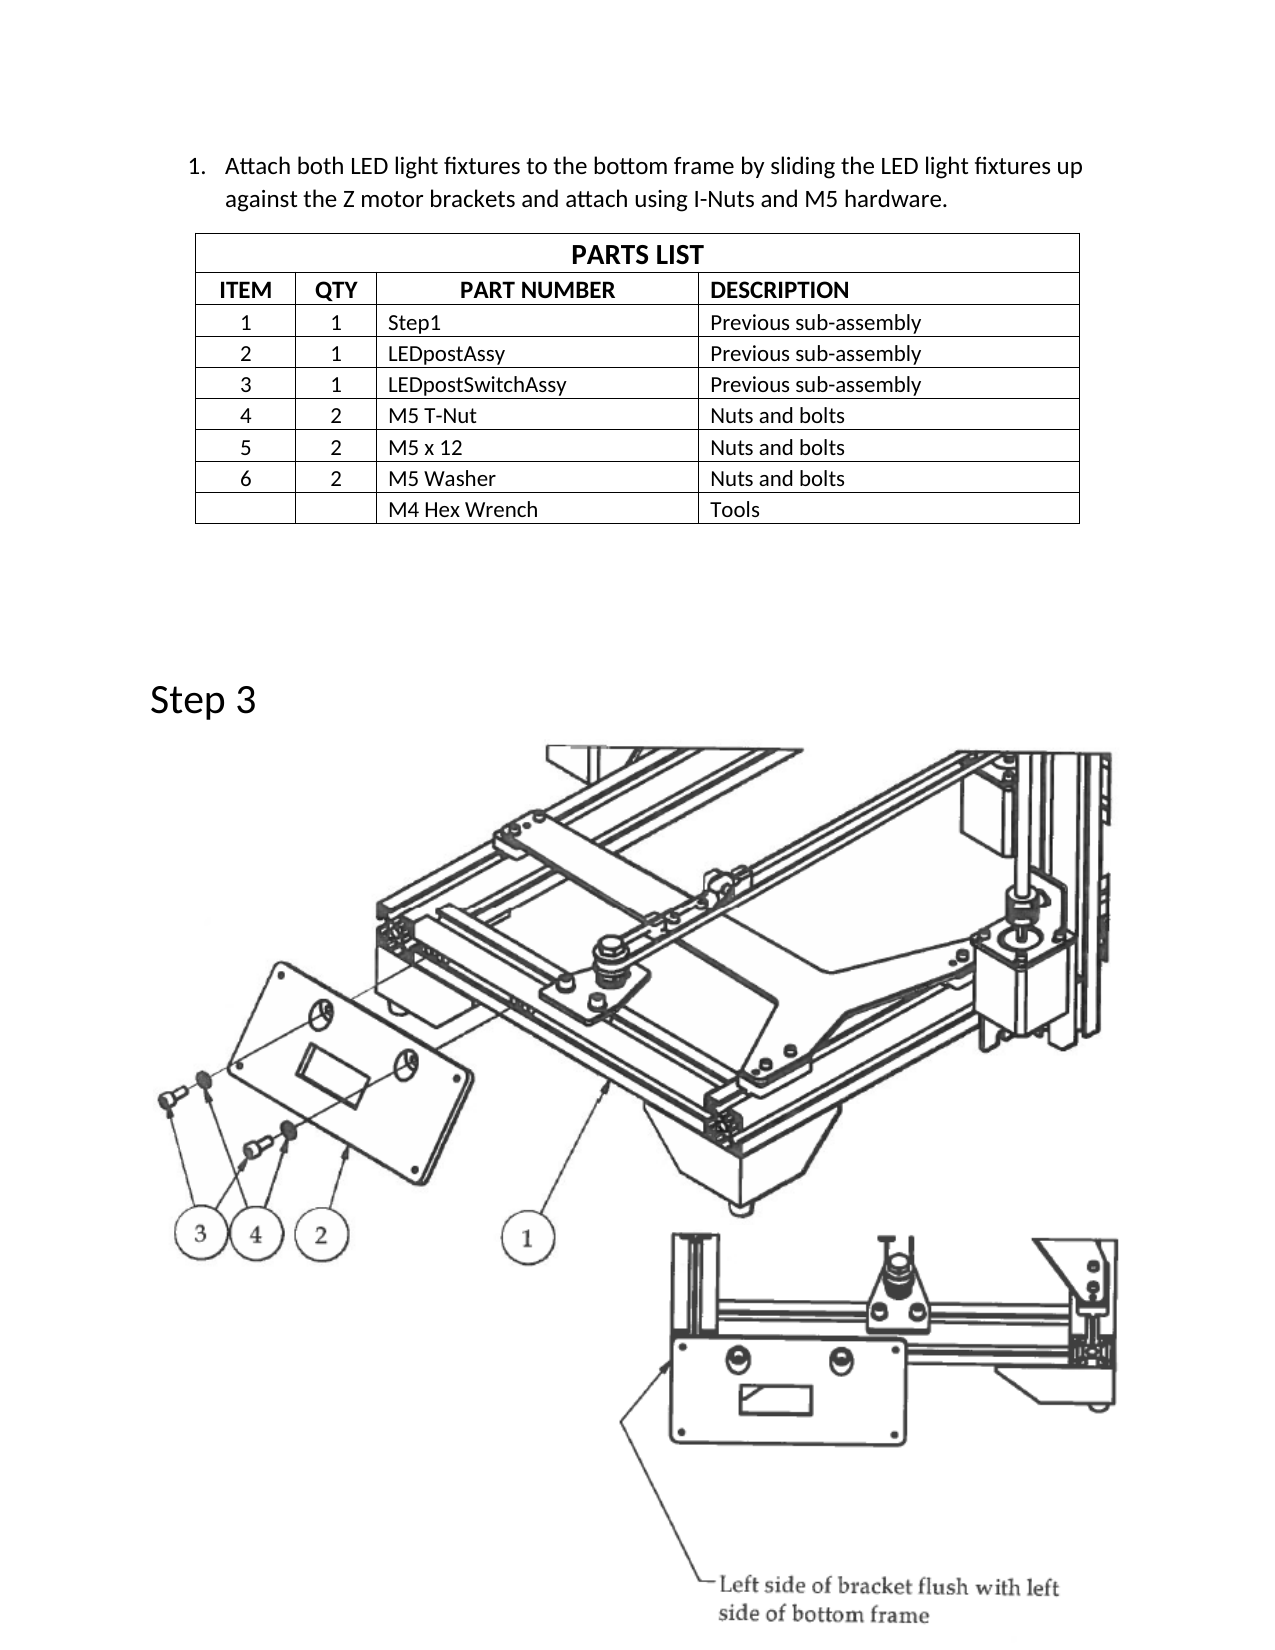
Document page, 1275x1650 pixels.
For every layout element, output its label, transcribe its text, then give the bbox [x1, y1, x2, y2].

table_cell DESCRIPTION [699, 273, 1079, 304]
table_cell QTY [296, 273, 376, 304]
table_cell [296, 493, 376, 523]
table_cell M4 Hex Wrench [377, 493, 698, 523]
table_cell 4 [196, 399, 295, 429]
table_cell 3 [196, 368, 295, 398]
table_cell PART NUMBER [377, 273, 698, 304]
table_cell 2 [196, 337, 295, 367]
picture [151, 735, 1124, 1646]
table_cell Tools [699, 493, 1079, 523]
table_cell Previous sub-assembly [699, 305, 1079, 336]
table_cell 1 [296, 305, 376, 336]
table_cell M5 Washer [377, 462, 698, 492]
table_cell Step1 [377, 305, 698, 336]
table_cell [196, 493, 295, 523]
table_cell 6 [196, 462, 295, 492]
list Attach both LED light fixtures to the bottom frame by sliding the LED light fixtures up against the Z motor brackets and attach using I-Nuts and M5 hardware. [187, 150, 1125, 213]
table_cell Nuts and bolts [699, 462, 1079, 492]
table_cell Previous sub-assembly [699, 337, 1079, 367]
table_cell 2 [296, 430, 376, 461]
table_cell Previous sub-assembly [699, 368, 1079, 398]
table_cell 2 [296, 462, 376, 492]
table_cell Nuts and bolts [699, 430, 1079, 461]
table_cell Nuts and bolts [699, 399, 1079, 429]
table_cell M5 x 12 [377, 430, 698, 461]
table_cell 1 [296, 337, 376, 367]
table_cell 2 [296, 399, 376, 429]
table_cell LEDpostSwitchAssy [377, 368, 698, 398]
table_header PARTS LIST [196, 234, 1079, 272]
table_cell ITEM [196, 273, 295, 304]
table_cell 1 [196, 305, 295, 336]
table_cell LEDpostAssy [377, 337, 698, 367]
table_cell 1 [296, 368, 376, 398]
table_cell M5 T-Nut [377, 399, 698, 429]
table_cell 5 [196, 430, 295, 461]
text Step 3 [150, 673, 1125, 724]
